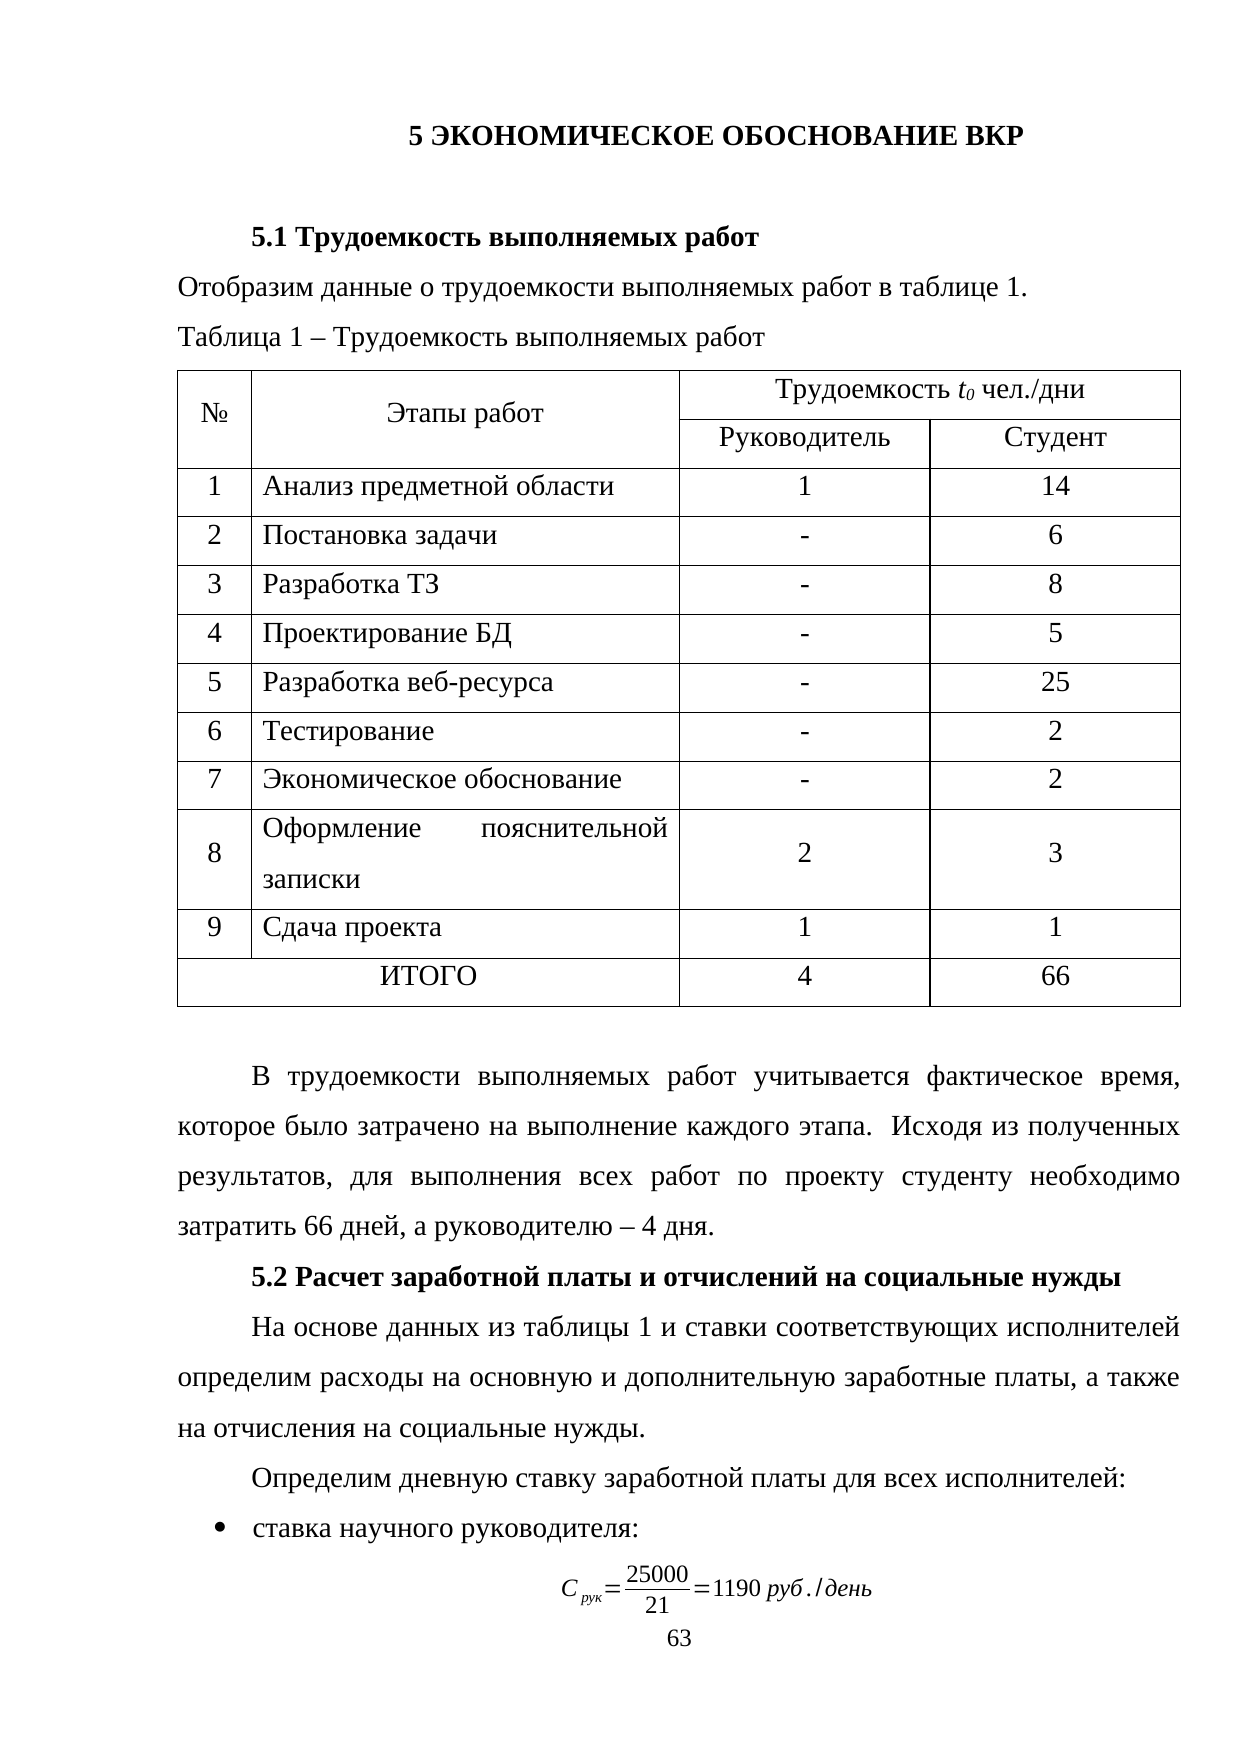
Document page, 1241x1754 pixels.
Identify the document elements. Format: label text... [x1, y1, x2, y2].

table_cell 3 [931, 810, 1180, 908]
text 5 Экономическое обоснование вкр [177, 118, 1181, 152]
table_cell 2 [680, 810, 929, 908]
table_cell - [680, 566, 929, 614]
text 5.1 Трудоемкость выполняемых работ [177, 219, 1181, 252]
table_cell Разработка ТЗ [252, 566, 679, 614]
table_cell 9 [178, 910, 251, 957]
table_cell 2 [931, 713, 1180, 761]
table_cell Сдача проекта [252, 910, 679, 957]
table_cell 1 [931, 910, 1180, 957]
table_header Трудоемкость t0 чел./дни [680, 371, 1180, 418]
table_cell - [680, 664, 929, 712]
table_header № [178, 371, 251, 467]
table_cell 5 [931, 615, 1180, 663]
table_cell 2 [931, 762, 1180, 809]
table_cell - [680, 517, 929, 565]
table_cell 5 [178, 664, 251, 712]
text На основе данных из таблицы 1 и ставки соответствующих исполнителей определим расходы на основную и дополнительную заработные платы, а также на отчисления на социальные нужды. [177, 1309, 1181, 1443]
text Отобразим данные о трудоемкости выполняемых работ в таблице 1. [177, 269, 1181, 303]
table_cell 66 [931, 959, 1180, 1006]
list ставка научного руководителя: [215, 1510, 1181, 1544]
table_cell 1 [680, 469, 929, 516]
table_cell - [680, 713, 929, 761]
table_cell 6 [931, 517, 1180, 565]
text Таблица 1 – Трудоемкость выполняемых работ [177, 319, 1181, 353]
table_cell 6 [178, 713, 251, 761]
text Определим дневную ставку заработной платы для всех исполнителей: [177, 1460, 1181, 1494]
table_cell Разработка веб-ресурса [252, 664, 679, 712]
table_cell Экономическое обоснование [252, 762, 679, 809]
table_cell Тестирование [252, 713, 679, 761]
table_cell 8 [178, 810, 251, 908]
table_cell 3 [178, 566, 251, 614]
table_header Этапы работ [252, 371, 679, 467]
table_cell Оформление пояснительной записки [252, 810, 679, 908]
table_cell Проектирование БД [252, 615, 679, 663]
table_cell 14 [931, 469, 1180, 516]
table_cell 4 [680, 959, 929, 1006]
table_cell ИТОГО [178, 959, 679, 1006]
table_cell - [680, 615, 929, 663]
table_cell Постановка задачи [252, 517, 679, 565]
text В трудоемкости выполняемых работ учитывается фактическое время, которое было затрачено на выполнение каждого этапа. Исходя из полученных результатов, для выполнения всех работ по проекту студенту необходимо затратить 66 дней, а руководителю – 4 дня. [177, 1058, 1181, 1242]
table_cell 25 [931, 664, 1180, 712]
table_cell Студент [931, 420, 1180, 467]
table_cell 4 [178, 615, 251, 663]
table_cell - [680, 762, 929, 809]
table_cell 7 [178, 762, 251, 809]
table_cell 2 [178, 517, 251, 565]
table_cell 8 [931, 566, 1180, 614]
table_cell 1 [680, 910, 929, 957]
table_cell Руководитель [680, 420, 929, 467]
table_cell 1 [178, 469, 251, 516]
table_cell Анализ предметной области [252, 469, 679, 516]
text 5.2 Расчет заработной платы и отчислений на социальные нужды [177, 1259, 1181, 1292]
